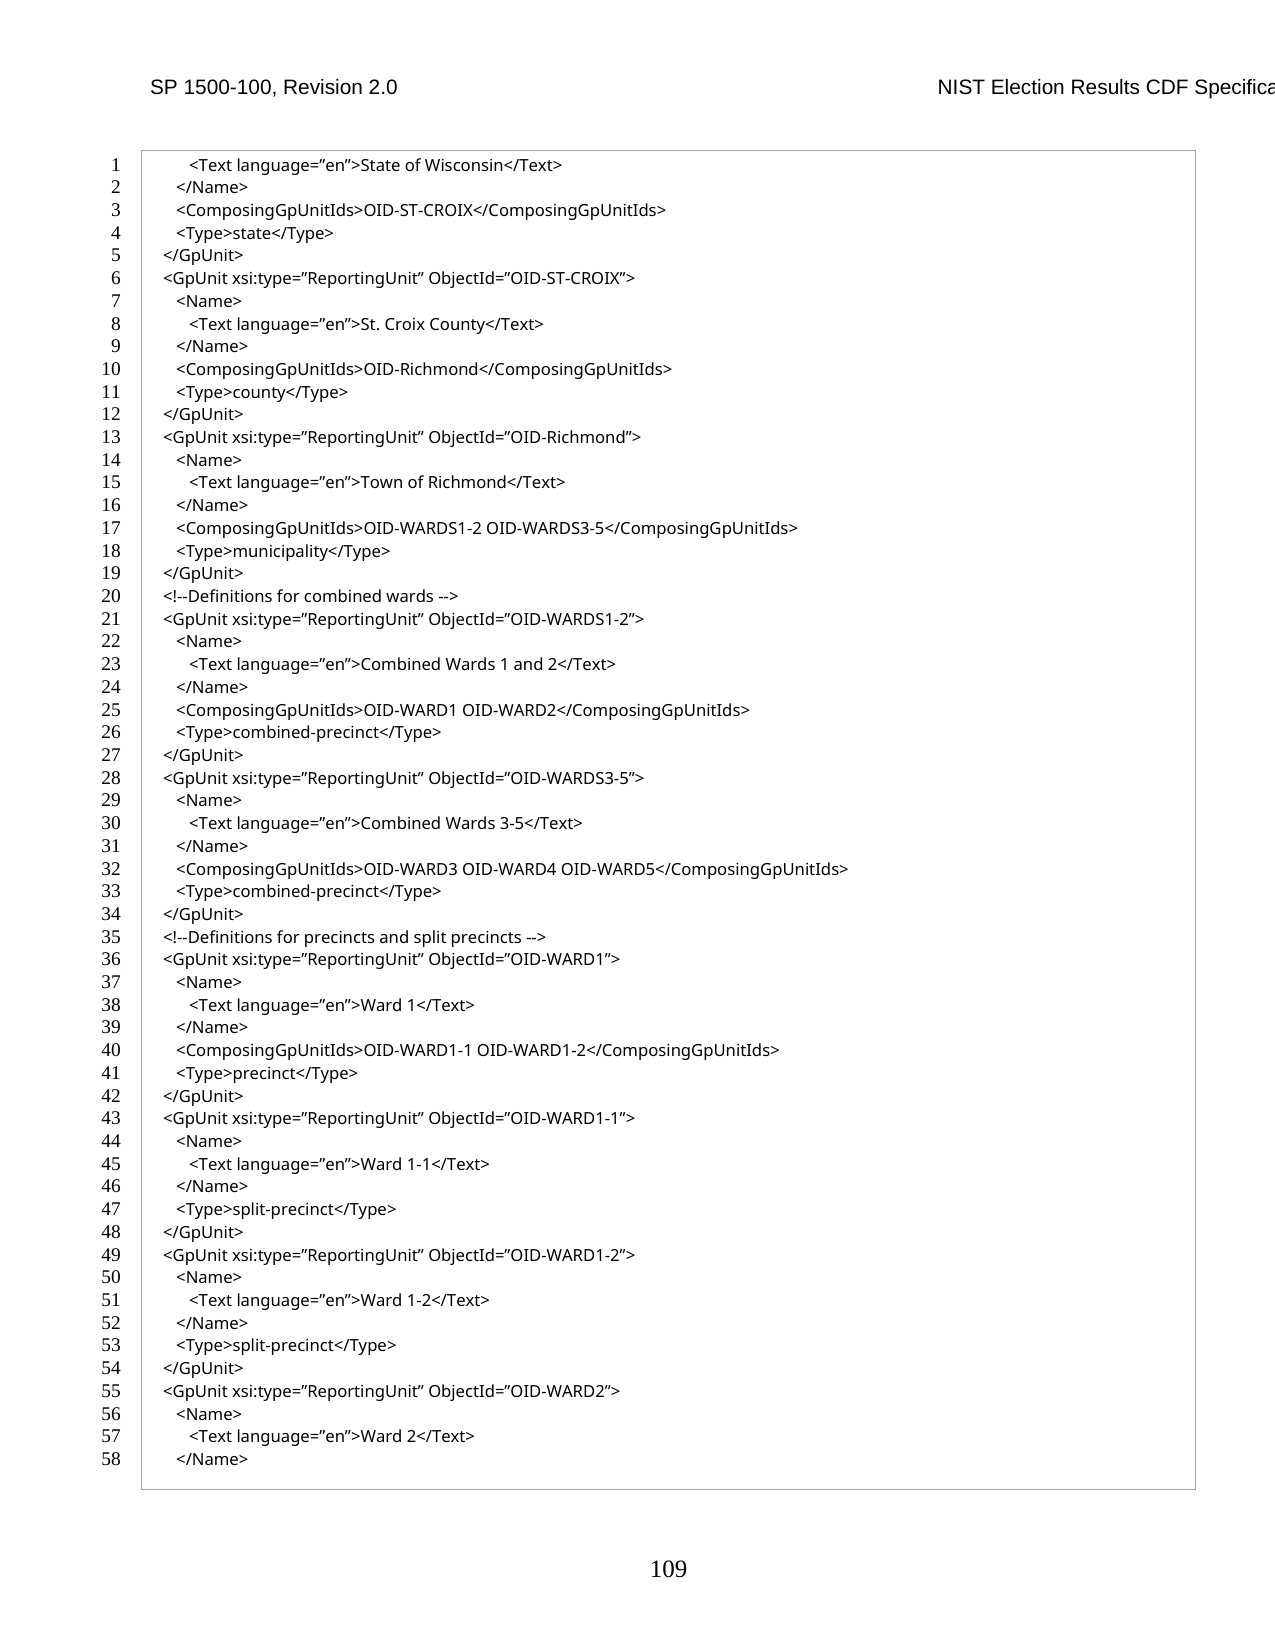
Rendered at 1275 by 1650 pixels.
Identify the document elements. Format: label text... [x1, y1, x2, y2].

text <ComposingGpUnitIds>OID-WARD1-1 OID-WARD1-2</ComposingGpUnitIds> [150, 1039, 1186, 1061]
text <Type>combined-precinct</Type> [150, 721, 1186, 743]
text <GpUnit xsi:type=”ReportingUnit” ObjectId=”OID-WARD1-1”> [150, 1107, 1186, 1129]
text </Name> [150, 1016, 1186, 1039]
text <Name> [150, 971, 1186, 993]
text </Name> [150, 675, 1186, 698]
text <Type>municipality</Type> [150, 539, 1186, 562]
text <Type>split-precinct</Type> [150, 1334, 1186, 1357]
text </Name> [150, 494, 1186, 516]
text </GpUnit> [150, 562, 1186, 584]
text <ComposingGpUnitIds>OID-WARDS1-2 OID-WARDS3-5</ComposingGpUnitIds> [150, 516, 1186, 539]
text <Text language=”en”>St. Croix County</Text> [150, 312, 1186, 335]
text <Name> [150, 1402, 1186, 1425]
text <Name> [150, 289, 1186, 312]
text </GpUnit> [150, 1357, 1186, 1379]
text </Name> [150, 176, 1186, 198]
text <Name> [150, 1266, 1186, 1288]
text <Type>county</Type> [150, 380, 1186, 403]
text <Name> [150, 448, 1186, 471]
text <Text language=”en”>Ward 1-1</Text> [150, 1152, 1186, 1175]
text <GpUnit xsi:type=”ReportingUnit” ObjectId=”OID-WARDS3-5”> [150, 766, 1186, 789]
text <Name> [150, 1129, 1186, 1152]
text </Name> [150, 335, 1186, 357]
text </GpUnit> [150, 244, 1186, 267]
text <Text language=”en”>State of Wisconsin</Text> [142, 151, 1195, 176]
text <GpUnit xsi:type=”ReportingUnit” ObjectId=”OID-WARD1”> [150, 948, 1186, 971]
text <Name> [150, 630, 1186, 653]
text <ComposingGpUnitIds>OID-WARD3 OID-WARD4 OID-WARD5</ComposingGpUnitIds> [150, 857, 1186, 880]
text </Name> [150, 1175, 1186, 1198]
text </Name> [142, 1444, 1195, 1489]
text <GpUnit xsi:type=”ReportingUnit” ObjectId=”OID-WARD1-2”> [150, 1243, 1186, 1266]
text <Type>state</Type> [150, 221, 1186, 244]
text <GpUnit xsi:type=”ReportingUnit” ObjectId=”OID-WARD2”> [150, 1379, 1186, 1402]
text <Text language=”en”>Ward 1</Text> [150, 993, 1186, 1016]
text <Text language=”en”>Town of Richmond</Text> [150, 471, 1186, 494]
text </GpUnit> [150, 1220, 1186, 1243]
text <GpUnit xsi:type=”ReportingUnit” ObjectId=”OID-WARDS1-2”> [150, 607, 1186, 630]
text <GpUnit xsi:type=”ReportingUnit” ObjectId=”OID-ST-CROIX”> [150, 267, 1186, 289]
text <ComposingGpUnitIds>OID-ST-CROIX</ComposingGpUnitIds> [150, 198, 1186, 221]
text <Text language=”en”>Combined Wards 1 and 2</Text> [150, 653, 1186, 675]
text <Text language=”en”>Combined Wards 3-5</Text> [150, 812, 1186, 834]
text <!--Definitions for combined wards --> [150, 584, 1186, 607]
text <Type>combined-precinct</Type> [150, 880, 1186, 902]
text <ComposingGpUnitIds>OID-Richmond</ComposingGpUnitIds> [150, 357, 1186, 380]
text <Name> [150, 789, 1186, 812]
text </GpUnit> [150, 1084, 1186, 1107]
text </GpUnit> [150, 403, 1186, 426]
text <Text language=”en”>Ward 1-2</Text> [150, 1288, 1186, 1311]
text <Type>split-precinct</Type> [150, 1198, 1186, 1220]
text <Type>precinct</Type> [150, 1061, 1186, 1084]
text <GpUnit xsi:type=”ReportingUnit” ObjectId=”OID-Richmond”> [150, 426, 1186, 448]
text </GpUnit> [150, 743, 1186, 766]
text </Name> [150, 1311, 1186, 1334]
text <Text language=”en”>Ward 2</Text> [150, 1425, 1186, 1444]
text </Name> [150, 834, 1186, 857]
text </GpUnit> [150, 902, 1186, 925]
text <!--Definitions for precincts and split precincts --> [150, 925, 1186, 948]
text <ComposingGpUnitIds>OID-WARD1 OID-WARD2</ComposingGpUnitIds> [150, 698, 1186, 721]
